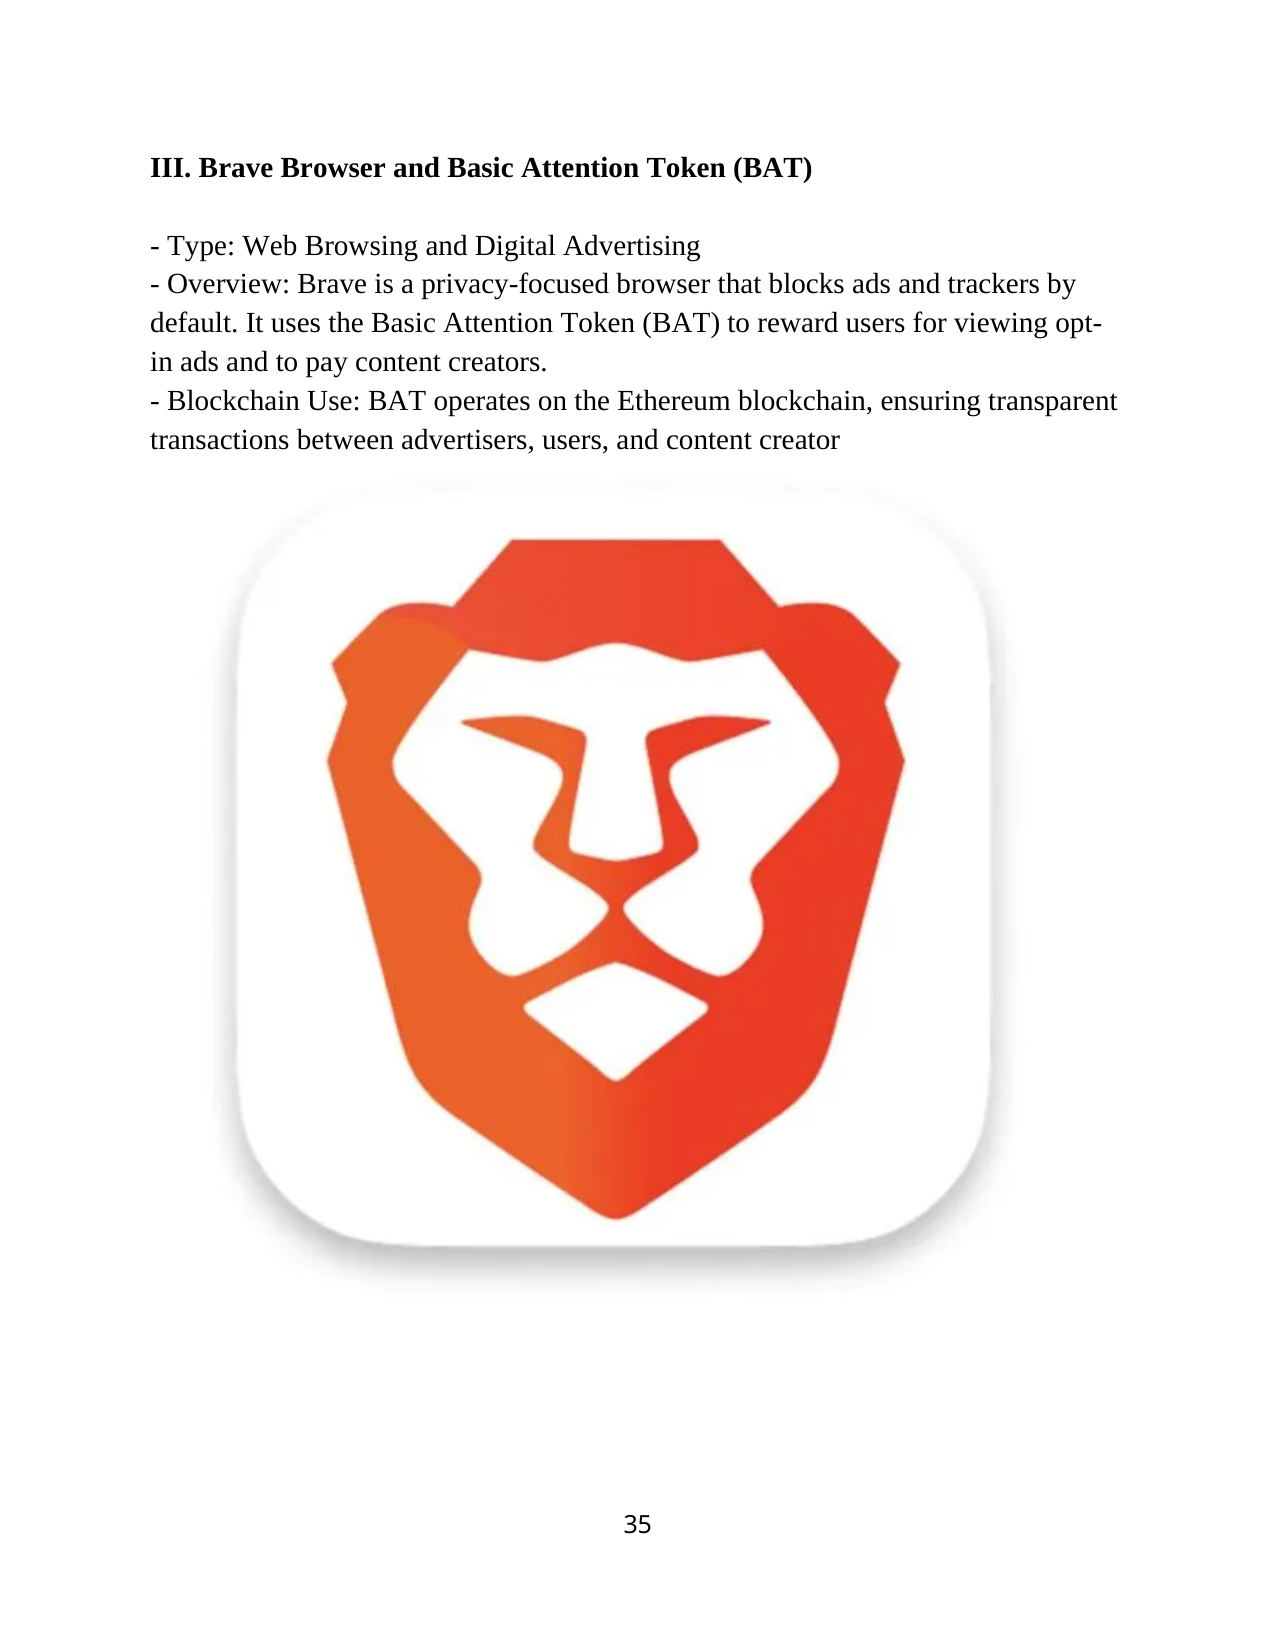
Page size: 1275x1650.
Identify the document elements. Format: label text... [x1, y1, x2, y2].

text - Overview: Brave is a privacy-focused browser that blocks ads and trackers by default. It uses the Basic Attention Token (BAT) to reward users for viewing opt-in ads and to pay content creators. [150, 267, 1125, 378]
text III. Brave Browser and Basic Attention Token (BAT) [150, 150, 1125, 183]
text - Type: Web Browsing and Digital Advertising [150, 228, 1125, 261]
picture [150, 461, 1091, 1299]
